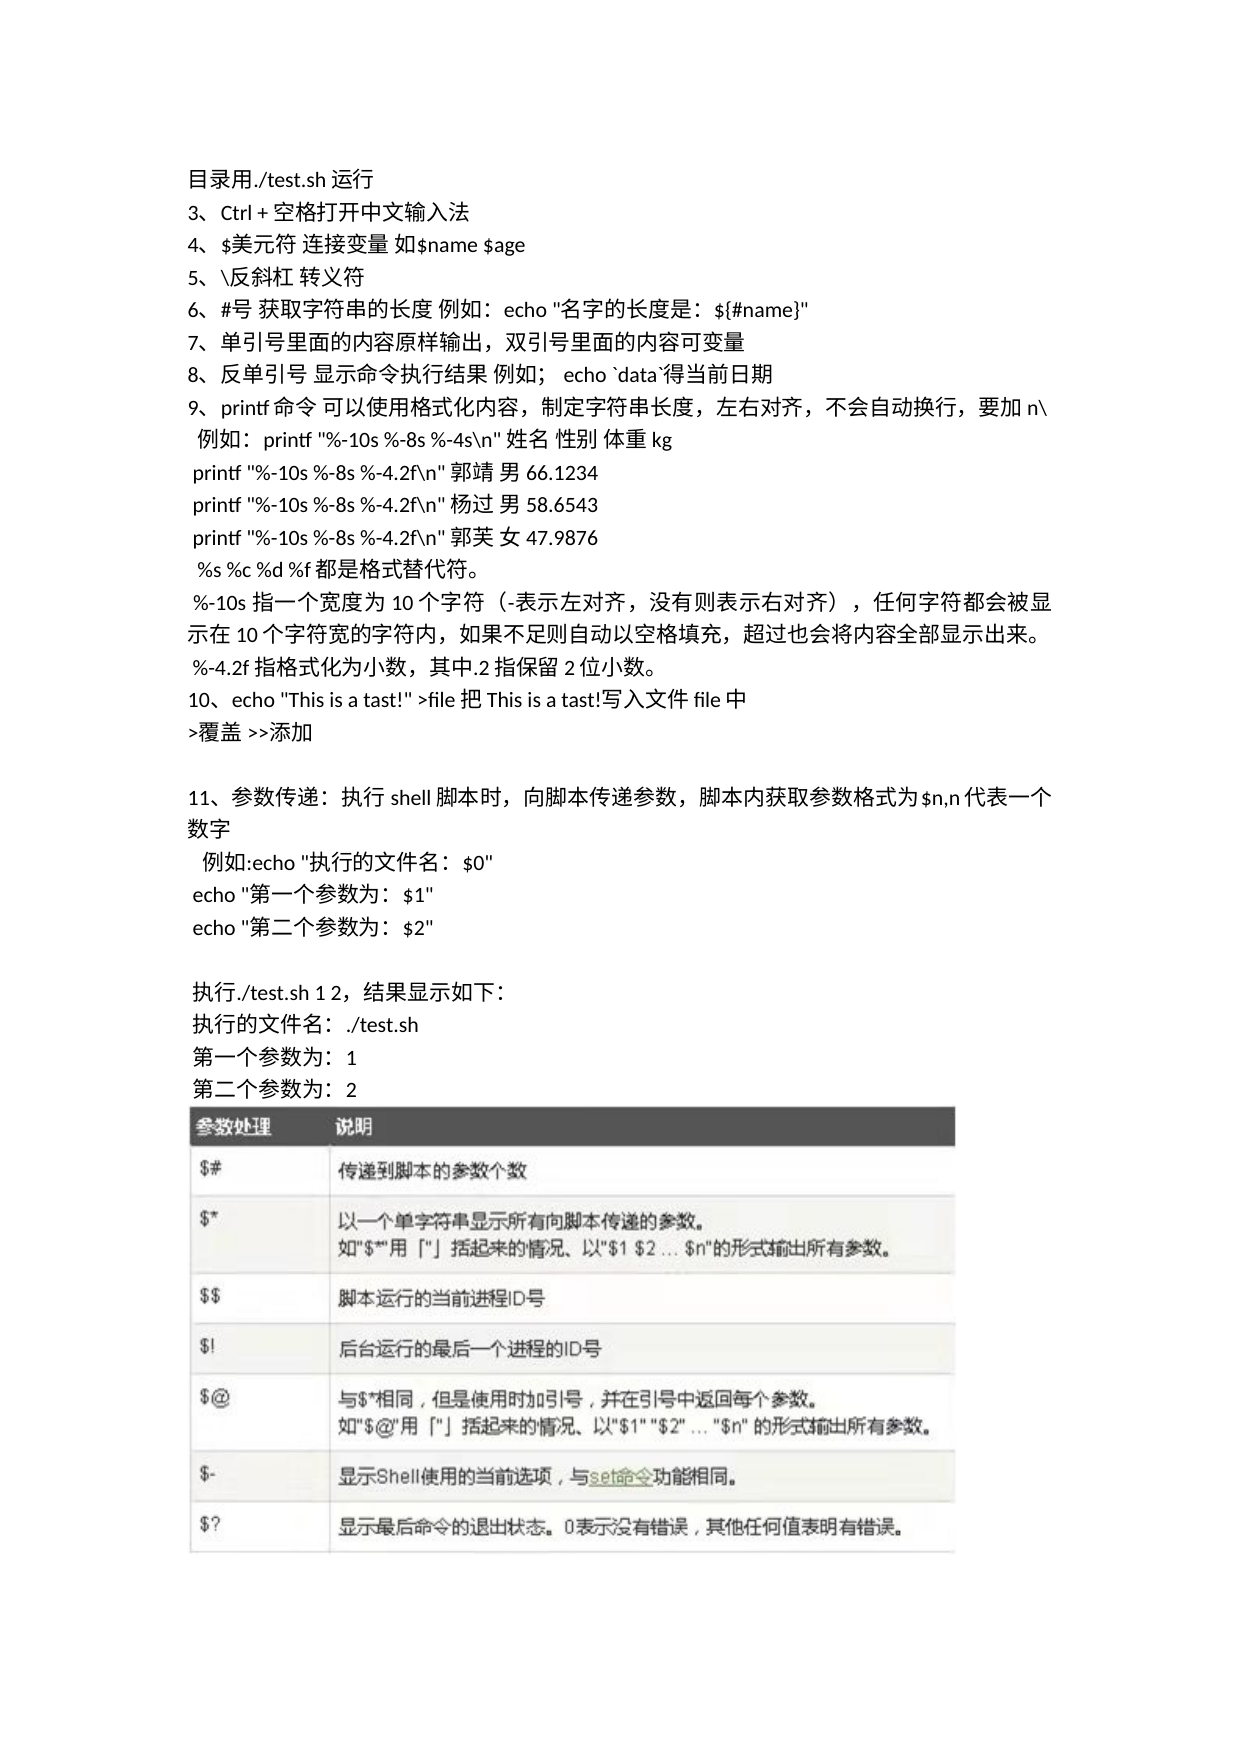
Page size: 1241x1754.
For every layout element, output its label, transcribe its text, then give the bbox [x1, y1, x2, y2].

text 11、参数传递：执行shell脚本时，向脚本传递参数，脚本内获取参数格式为$n,n代表一个数字 [187, 779, 1053, 844]
text 执行./test.sh 1 2，结果显示如下： [187, 974, 1053, 1007]
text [187, 162, 1053, 194]
text 5、\反斜杠 转义符 [187, 259, 1053, 292]
text echo "第一个参数为：$1" [187, 877, 1053, 909]
text 第一个参数为：1 [187, 1039, 1053, 1072]
text >覆盖 >>添加 [187, 714, 1053, 747]
text 9、printf命令 可以使用格式化内容，制定字符串长度，左右对齐，不会自动换行，要加n\ [187, 389, 1053, 422]
text printf "%-10s %-8s %-4.2f\n" 杨过 男 58.6543 [187, 487, 1053, 519]
text %s %c %d %f都是格式替代符。 [187, 552, 1053, 584]
picture [187, 1104, 957, 1556]
text 10、echo "This is a tast!" >file 把This is a tast!写入文件file中 [187, 682, 1053, 714]
text 例如:echo "执行的文件名：$0" [187, 844, 1053, 877]
text 7、单引号里面的内容原样输出，双引号里面的内容可变量 [187, 324, 1053, 357]
text echo "第二个参数为：$2" [187, 909, 1053, 942]
text printf "%-10s %-8s %-4.2f\n" 郭芙 女 47.9876 [187, 519, 1053, 552]
text 8、反单引号 显示命令执行结果 例如； echo `data`得当前日期 [187, 357, 1053, 389]
text 4、$美元符 连接变量 如$name $age [187, 227, 1053, 259]
text 6、#号 获取字符串的长度 例如：echo "名字的长度是：${#name}" [187, 292, 1053, 324]
text 第二个参数为：2 [187, 1072, 1053, 1104]
text printf "%-10s %-8s %-4.2f\n" 郭靖 男 66.1234 [187, 454, 1053, 487]
text 例如：printf "%-10s %-8s %-4s\n" 姓名 性别 体重kg [187, 422, 1053, 454]
text 3、Ctrl + 空格打开中文输入法 [187, 194, 1053, 227]
text %-4.2f 指格式化为小数，其中.2指保留2位小数。 [187, 649, 1053, 682]
text 执行的文件名：./test.sh [187, 1007, 1053, 1039]
text %-10s 指一个宽度为10个字符（-表示左对齐，没有则表示右对齐），任何字符都会被显示在10个字符宽的字符内，如果不足则自动以空格填充，超过也会将内容全部显示出来。 [187, 584, 1053, 649]
